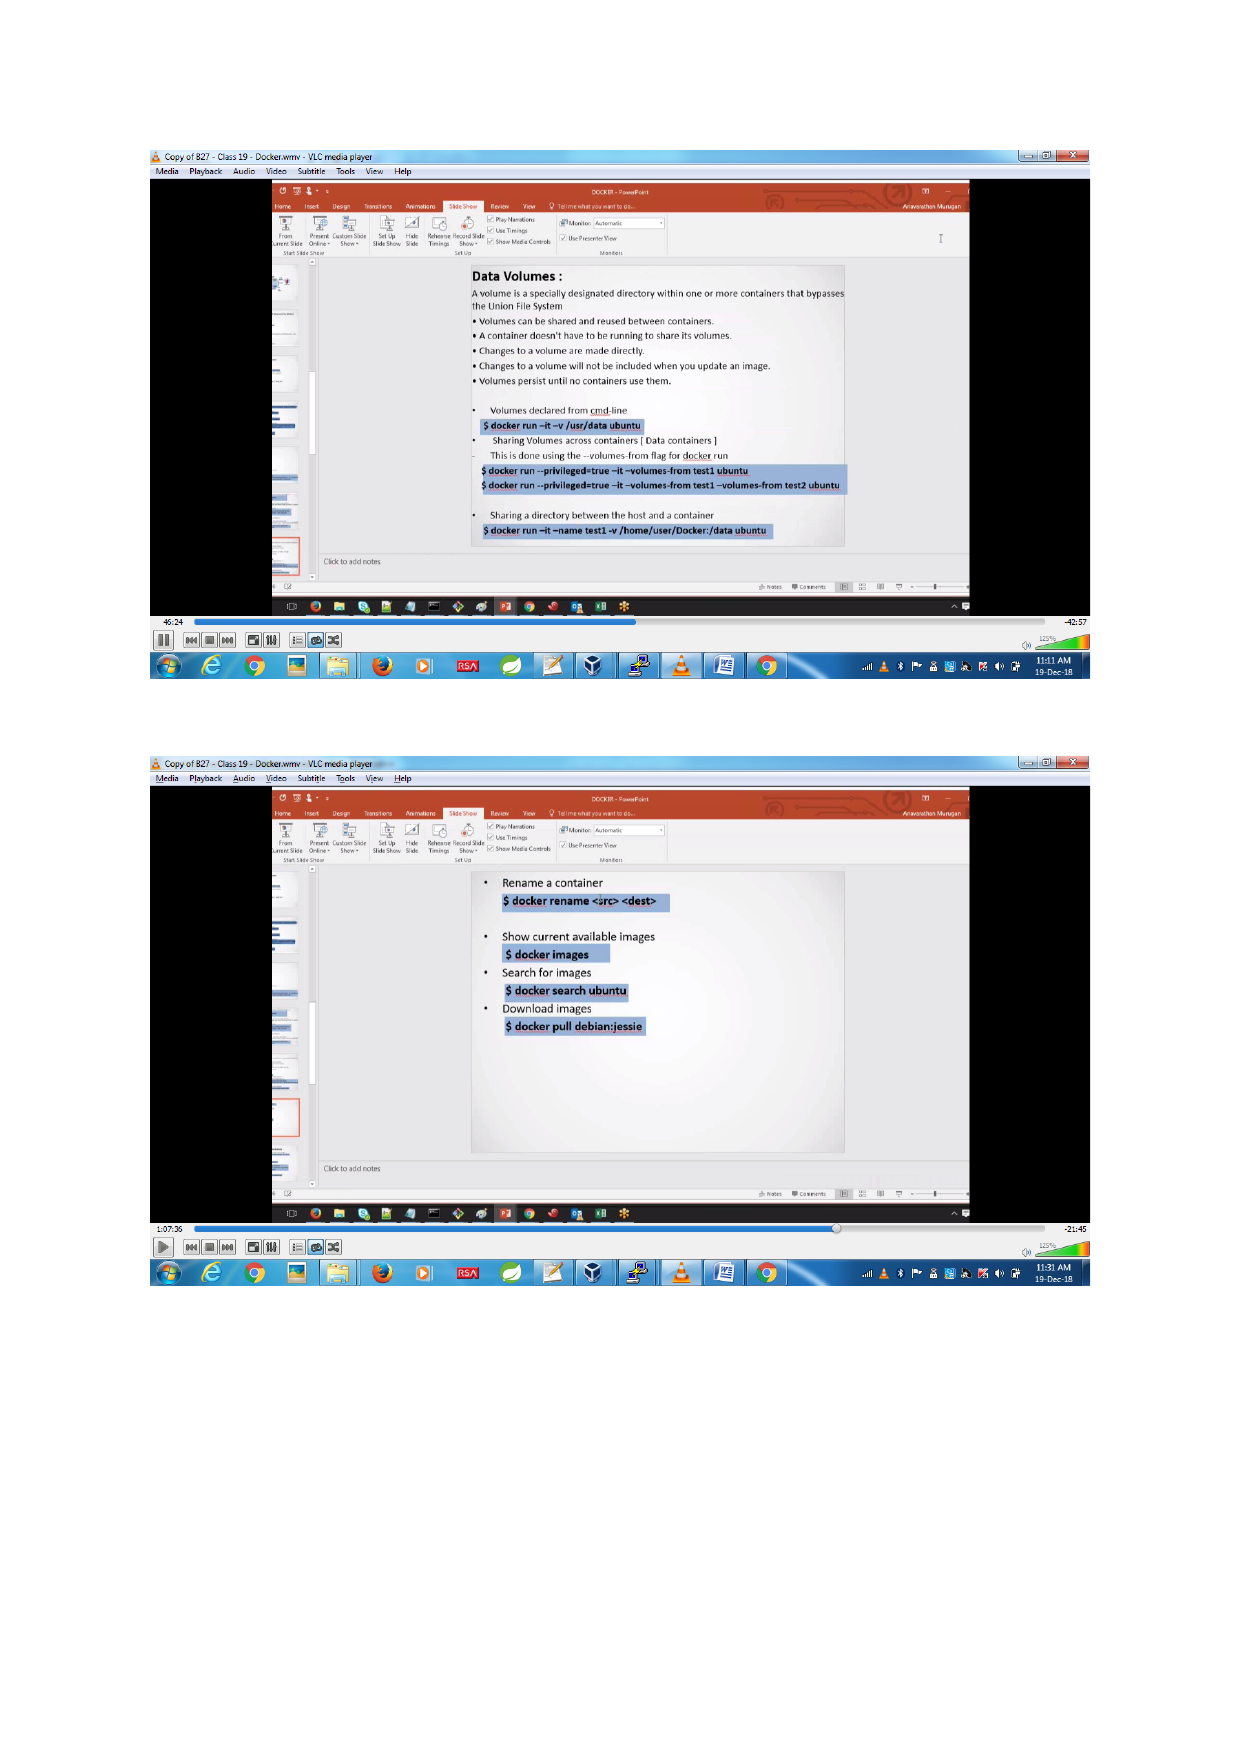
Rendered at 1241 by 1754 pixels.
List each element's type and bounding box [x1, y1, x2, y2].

picture [150, 150, 1091, 679]
picture [150, 756, 1091, 1286]
